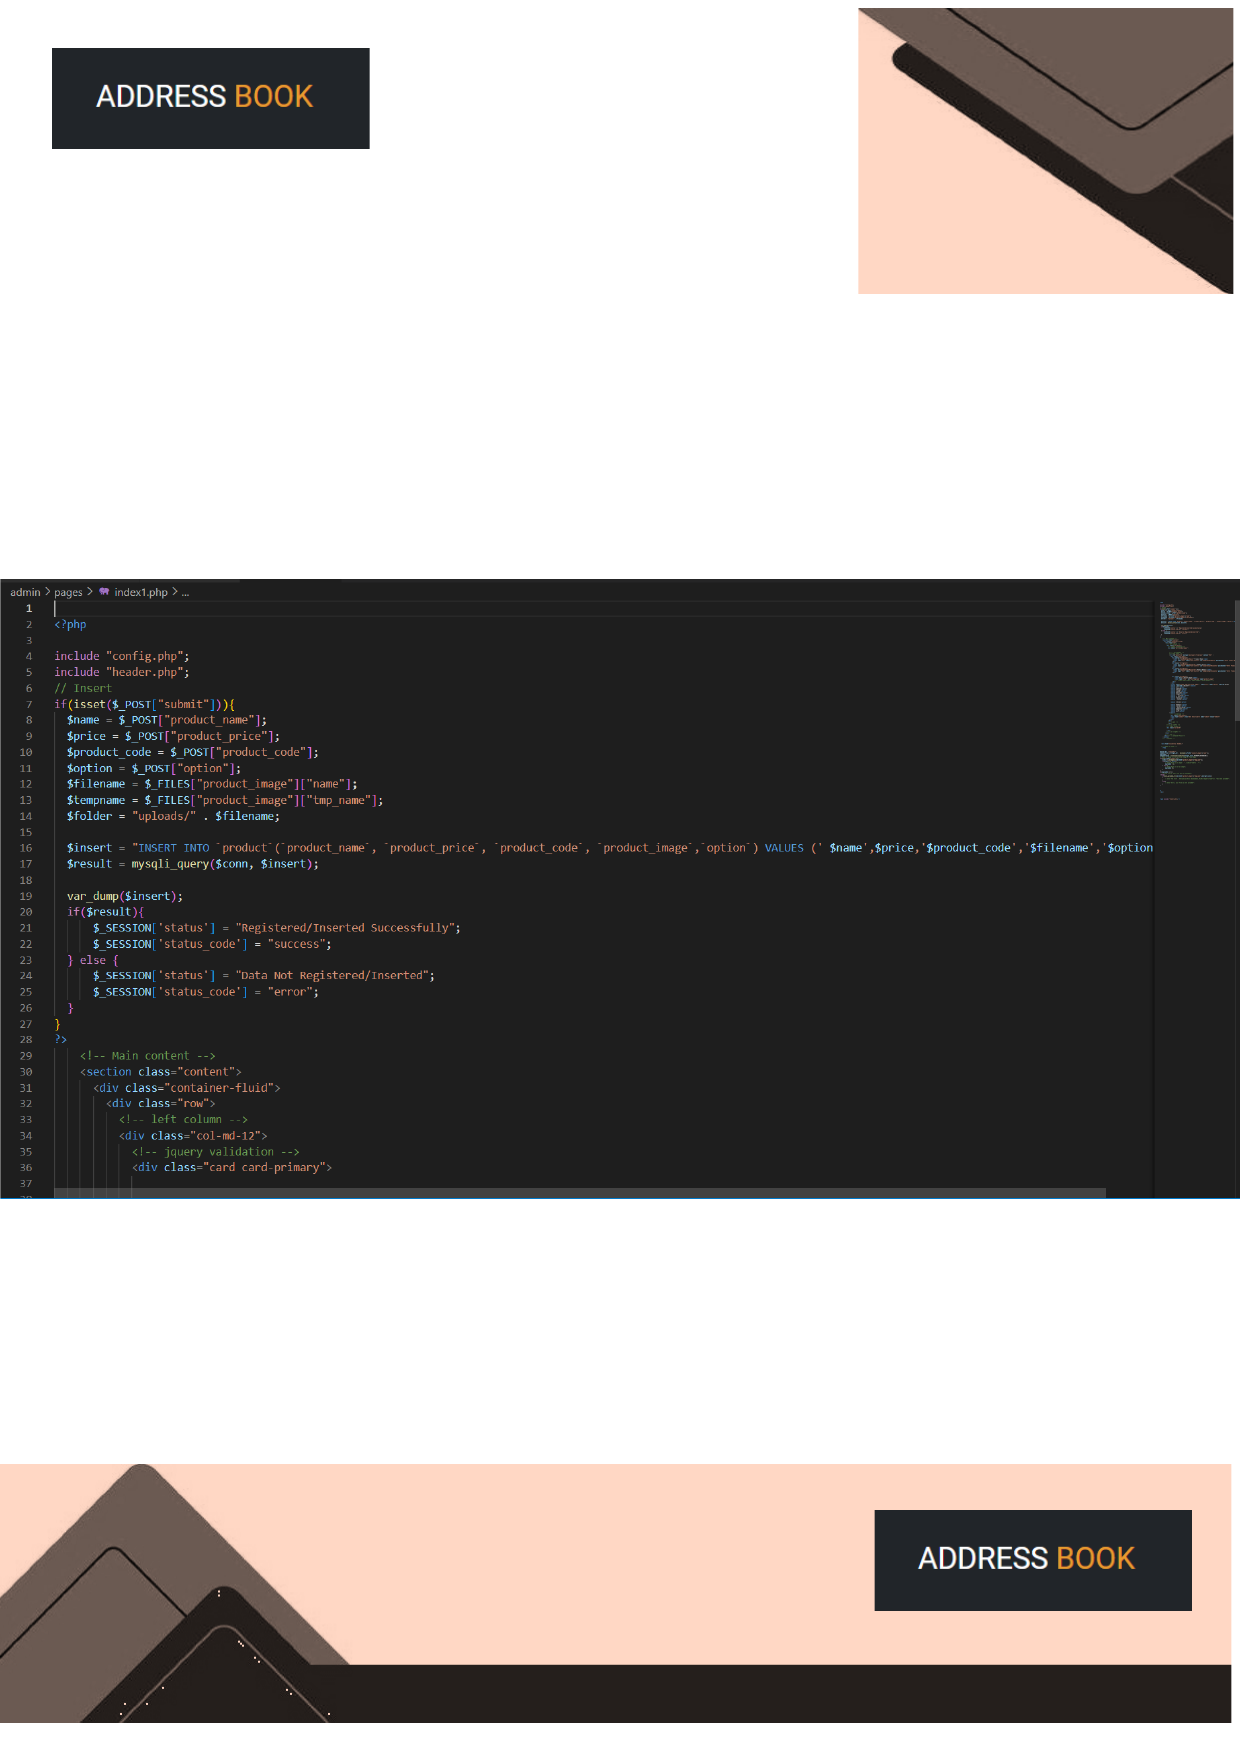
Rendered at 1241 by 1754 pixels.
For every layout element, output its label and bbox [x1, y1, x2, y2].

picture [52, 48, 370, 149]
picture [874, 1510, 1192, 1611]
picture [0, 579, 1240, 1199]
